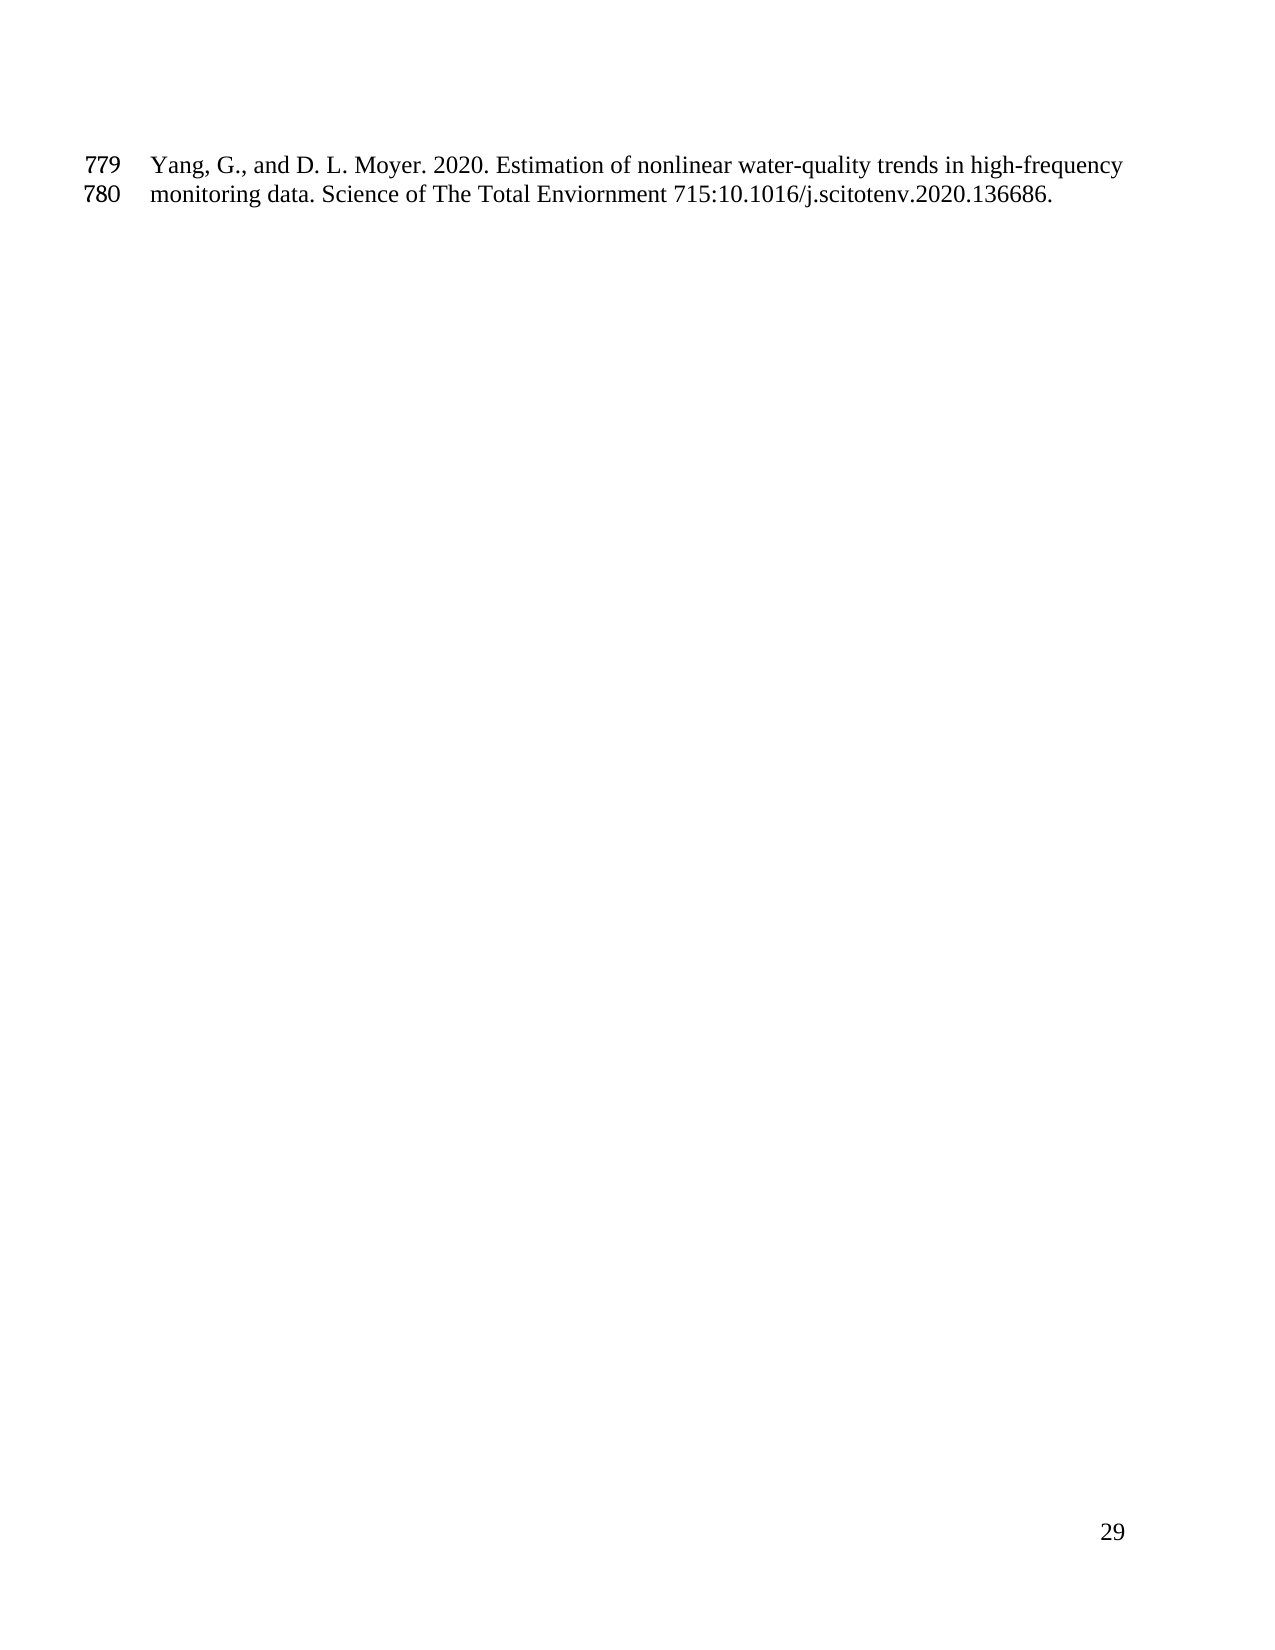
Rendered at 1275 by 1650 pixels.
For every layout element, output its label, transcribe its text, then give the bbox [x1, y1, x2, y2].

text Yang, G., and D. L. Moyer. 2020. Estimation of nonlinear water-quality trends in high-frequency monitoring data. Science of The Total Enviornment 715:10.1016/j.scitotenv.2020.136686. [150, 150, 1125, 207]
